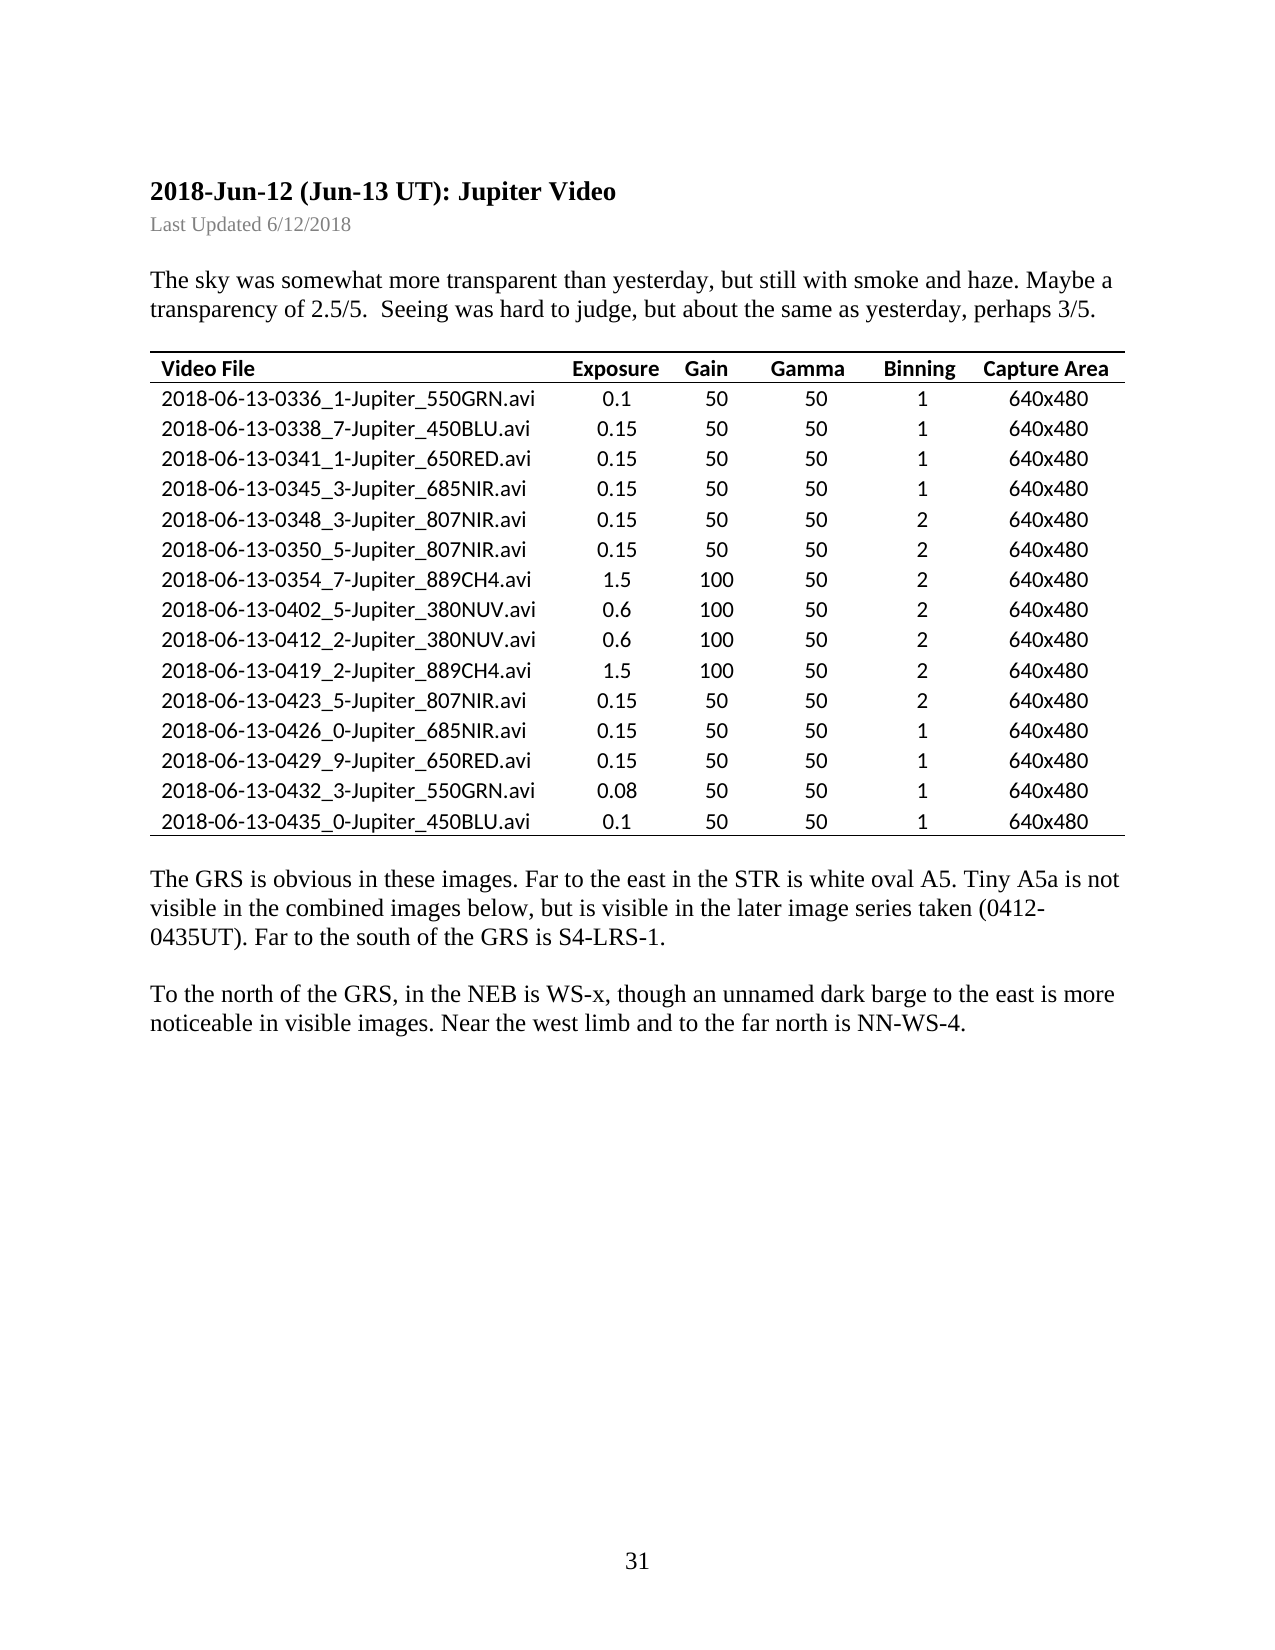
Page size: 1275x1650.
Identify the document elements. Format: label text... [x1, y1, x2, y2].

table_cell 50 [759, 472, 872, 502]
table_cell 0.6 [561, 623, 673, 653]
table_cell 1 [873, 774, 972, 804]
table_header Capture Area [972, 353, 1125, 382]
table_cell 640x480 [972, 563, 1125, 593]
table_cell 2018-06-13-0412_2-Jupiter_380NUV.avi [150, 623, 561, 653]
table_cell 2 [873, 593, 972, 623]
table_cell 50 [673, 684, 759, 714]
table_cell 0.15 [561, 533, 673, 563]
table_cell 0.15 [561, 684, 673, 714]
table_cell 640x480 [972, 654, 1125, 684]
table_cell 2018-06-13-0345_3-Jupiter_685NIR.avi [150, 472, 561, 502]
table_cell 0.15 [561, 472, 673, 502]
table_cell 50 [759, 533, 872, 563]
table_cell 50 [673, 744, 759, 774]
table_cell 1 [873, 412, 972, 442]
table_cell 0.15 [561, 714, 673, 744]
table_header Gain [673, 353, 759, 382]
table_cell 2018-06-13-0435_0-Jupiter_450BLU.avi [150, 805, 561, 835]
table_cell 1 [873, 805, 972, 835]
table_cell 50 [759, 412, 872, 442]
table_cell 2018-06-13-0350_5-Jupiter_807NIR.avi [150, 533, 561, 563]
table_cell 1 [873, 472, 972, 502]
table_cell 100 [673, 654, 759, 684]
table_cell 2 [873, 623, 972, 653]
table_cell 2018-06-13-0426_0-Jupiter_685NIR.avi [150, 714, 561, 744]
table_cell 640x480 [972, 412, 1125, 442]
table_cell 640x480 [972, 472, 1125, 502]
table_cell 50 [673, 412, 759, 442]
table_cell 50 [673, 503, 759, 533]
table_cell 640x480 [972, 623, 1125, 653]
table_cell 2018-06-13-0336_1-Jupiter_550GRN.avi [150, 383, 561, 412]
text The GRS is obvious in these images. Far to the east in the STR is white oval A5. Tiny A5a is not visible in the combined images below, but is visible in the later image series taken (0412-0435UT). Far to the south of the GRS is S4-LRS-1. [150, 864, 1125, 951]
table_cell 50 [673, 774, 759, 804]
table_cell 640x480 [972, 684, 1125, 714]
table_cell 50 [759, 503, 872, 533]
table_cell 50 [759, 805, 872, 835]
table_cell 50 [673, 472, 759, 502]
table_cell 640x480 [972, 805, 1125, 835]
table_cell 0.08 [561, 774, 673, 804]
table_cell 50 [759, 383, 872, 412]
table_cell 50 [673, 533, 759, 563]
table_cell 0.1 [561, 805, 673, 835]
table_cell 2 [873, 503, 972, 533]
table_cell 640x480 [972, 774, 1125, 804]
table_cell 2018-06-13-0423_5-Jupiter_807NIR.avi [150, 684, 561, 714]
subtitle 2018-Jun-12 (Jun-13 UT): Jupiter Video [150, 175, 1125, 206]
table_cell 50 [759, 714, 872, 744]
table_cell 0.1 [561, 383, 673, 412]
table_cell 0.15 [561, 503, 673, 533]
table_cell 1 [873, 442, 972, 472]
table_cell 640x480 [972, 503, 1125, 533]
table_cell 100 [673, 593, 759, 623]
table_cell 2018-06-13-0429_9-Jupiter_650RED.avi [150, 744, 561, 774]
text The sky was somewhat more transparent than yesterday, but still with smoke and haze. Maybe a transparency of 2.5/5. Seeing was hard to judge, but about the same as yesterday, perhaps 3/5. [150, 265, 1125, 323]
table_cell 2018-06-13-0341_1-Jupiter_650RED.avi [150, 442, 561, 472]
table_cell 2018-06-13-0419_2-Jupiter_889CH4.avi [150, 654, 561, 684]
table_cell 50 [759, 623, 872, 653]
table_cell 640x480 [972, 533, 1125, 563]
table_cell 0.6 [561, 593, 673, 623]
table_cell 50 [673, 383, 759, 412]
table_header Exposure [561, 353, 673, 382]
table_cell 2018-06-13-0402_5-Jupiter_380NUV.avi [150, 593, 561, 623]
table_cell 2 [873, 654, 972, 684]
table_cell 100 [673, 563, 759, 593]
table_cell 50 [759, 744, 872, 774]
table_cell 100 [673, 623, 759, 653]
table_cell 640x480 [972, 383, 1125, 412]
table_cell 50 [759, 563, 872, 593]
table_cell 50 [673, 805, 759, 835]
table_cell 50 [673, 714, 759, 744]
table_cell 0.15 [561, 412, 673, 442]
table_cell 50 [759, 774, 872, 804]
table_cell 640x480 [972, 744, 1125, 774]
table_header Video File [150, 353, 561, 382]
table_cell 1 [873, 744, 972, 774]
table_cell 2018-06-13-0432_3-Jupiter_550GRN.avi [150, 774, 561, 804]
table_cell 50 [759, 654, 872, 684]
table_header Gamma [759, 353, 872, 382]
table_cell 2018-06-13-0354_7-Jupiter_889CH4.avi [150, 563, 561, 593]
table_cell 640x480 [972, 442, 1125, 472]
table_cell 50 [759, 593, 872, 623]
table_cell 2 [873, 684, 972, 714]
table_cell 0.15 [561, 744, 673, 774]
table_cell 1 [873, 714, 972, 744]
table_cell 50 [759, 684, 872, 714]
table_header Binning [873, 353, 972, 382]
table_cell 1.5 [561, 654, 673, 684]
table_cell 2 [873, 563, 972, 593]
table_cell 50 [673, 442, 759, 472]
table_cell 0.15 [561, 442, 673, 472]
table_cell 2018-06-13-0348_3-Jupiter_807NIR.avi [150, 503, 561, 533]
text Last Updated 6/12/2018 [150, 212, 1125, 236]
table_cell 1 [873, 383, 972, 412]
text To the north of the GRS, in the NEB is WS-x, though an unnamed dark barge to the east is more noticeable in visible images. Near the west limb and to the far north is NN-WS-4. [150, 979, 1125, 1037]
table_cell 2018-06-13-0338_7-Jupiter_450BLU.avi [150, 412, 561, 442]
table_cell 50 [759, 442, 872, 472]
table_cell 640x480 [972, 714, 1125, 744]
table_cell 1.5 [561, 563, 673, 593]
table_cell 2 [873, 533, 972, 563]
table_cell 640x480 [972, 593, 1125, 623]
